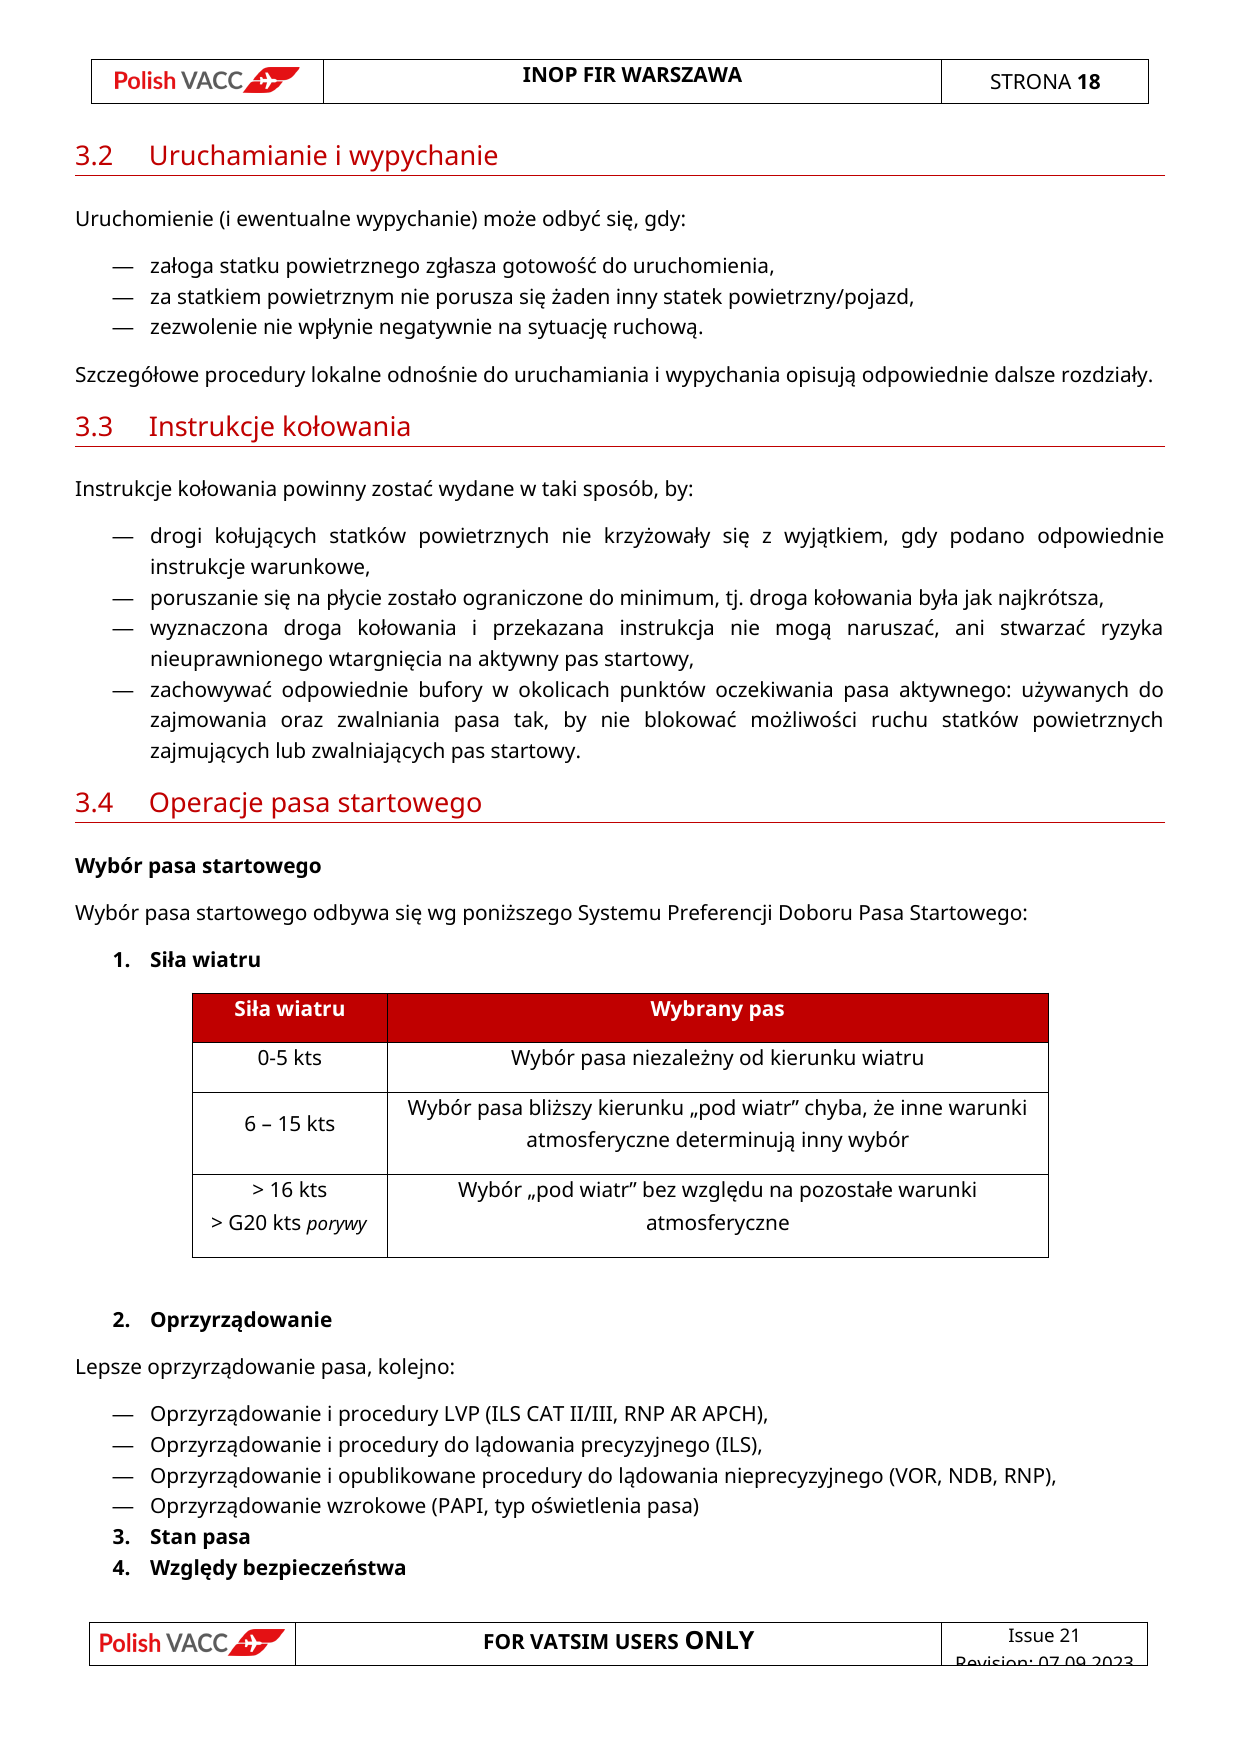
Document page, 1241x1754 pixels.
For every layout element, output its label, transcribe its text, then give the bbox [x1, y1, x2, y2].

list wyznaczona droga kołowania i przekazana instrukcja nie mogą naruszać, ani stwarzać ryzyka nieuprawnionego wtargnięcia na aktywny pas startowy, [112, 613, 1165, 673]
list za statkiem powietrznym nie porusza się żaden inny statek powietrzny/pojazd, [112, 282, 1165, 310]
list poruszanie się na płycie zostało ograniczone do minimum, tj. droga kołowania była jak najkrótsza, [112, 583, 1165, 611]
list zachowywać odpowiednie bufory w okolicach punktów oczekiwania pasa aktywnego: używanych do zajmowania oraz zwalniania pasa tak, by nie blokować możliwości ruchu statków powietrznych zajmujących lub zwalniających pas startowy. [112, 675, 1165, 764]
table_cell 0-5 kts [193, 1043, 387, 1092]
list Siła wiatru [112, 945, 1165, 974]
table_cell Wybór pasa bliższy kierunku „pod wiatr” chyba, że inne warunki atmosferyczne determinują inny wybór [388, 1093, 1048, 1174]
text Uruchomienie (i ewentualne wypychanie) może odbyć się, gdy: [75, 204, 1165, 232]
table_cell > 16 kts > G20 kts porywy [193, 1175, 387, 1257]
text Wybór pasa startowego odbywa się wg poniższego Systemu Preferencji Doboru Pasa Startowego: [75, 898, 1165, 926]
list Stan pasa [112, 1522, 1165, 1550]
picture [115, 67, 300, 93]
subtitle Uruchamianie i wypychanie [75, 136, 1165, 175]
subtitle Operacje pasa startowego [75, 783, 1165, 822]
subtitle Instrukcje kołowania [75, 407, 1165, 446]
list Oprzyrządowanie i opublikowane procedury do lądowania nieprecyzyjnego (VOR, NDB, RNP), [112, 1461, 1165, 1489]
table_cell Wybór pasa niezależny od kierunku wiatru [388, 1043, 1048, 1092]
table_cell Wybór „pod wiatr” bez względu na pozostałe warunki atmosferyczne [388, 1175, 1048, 1257]
picture [100, 1629, 285, 1656]
text Wybór pasa startowego [75, 851, 1165, 879]
list Oprzyrządowanie [112, 1305, 1165, 1333]
table_cell 6 – 15 kts [193, 1093, 387, 1174]
list drogi kołujących statków powietrznych nie krzyżowały się z wyjątkiem, gdy podano odpowiednie instrukcje warunkowe, [112, 522, 1165, 581]
table_header Siła wiatru [193, 994, 387, 1042]
list Oprzyrządowanie i procedury do lądowania precyzyjnego (ILS), [112, 1430, 1165, 1458]
text Instrukcje kołowania powinny zostać wydane w taki sposób, by: [75, 474, 1165, 503]
list Względy bezpieczeństwa [112, 1553, 1165, 1581]
text Szczegółowe procedury lokalne odnośnie do uruchamiania i wypychania opisują odpowiednie dalsze rozdziały. [75, 360, 1165, 388]
list załoga statku powietrznego zgłasza gotowość do uruchomienia, [112, 251, 1165, 279]
table_header Wybrany pas [388, 994, 1048, 1042]
list zezwolenie nie wpłynie negatywnie na sytuację ruchową. [112, 312, 1165, 341]
text Lepsze oprzyrządowanie pasa, kolejno: [75, 1352, 1165, 1381]
list Oprzyrządowanie wzrokowe (PAPI, typ oświetlenia pasa) [112, 1491, 1165, 1520]
list Oprzyrządowanie i procedury LVP (ILS CAT II/III, RNP AR APCH), [112, 1399, 1165, 1428]
